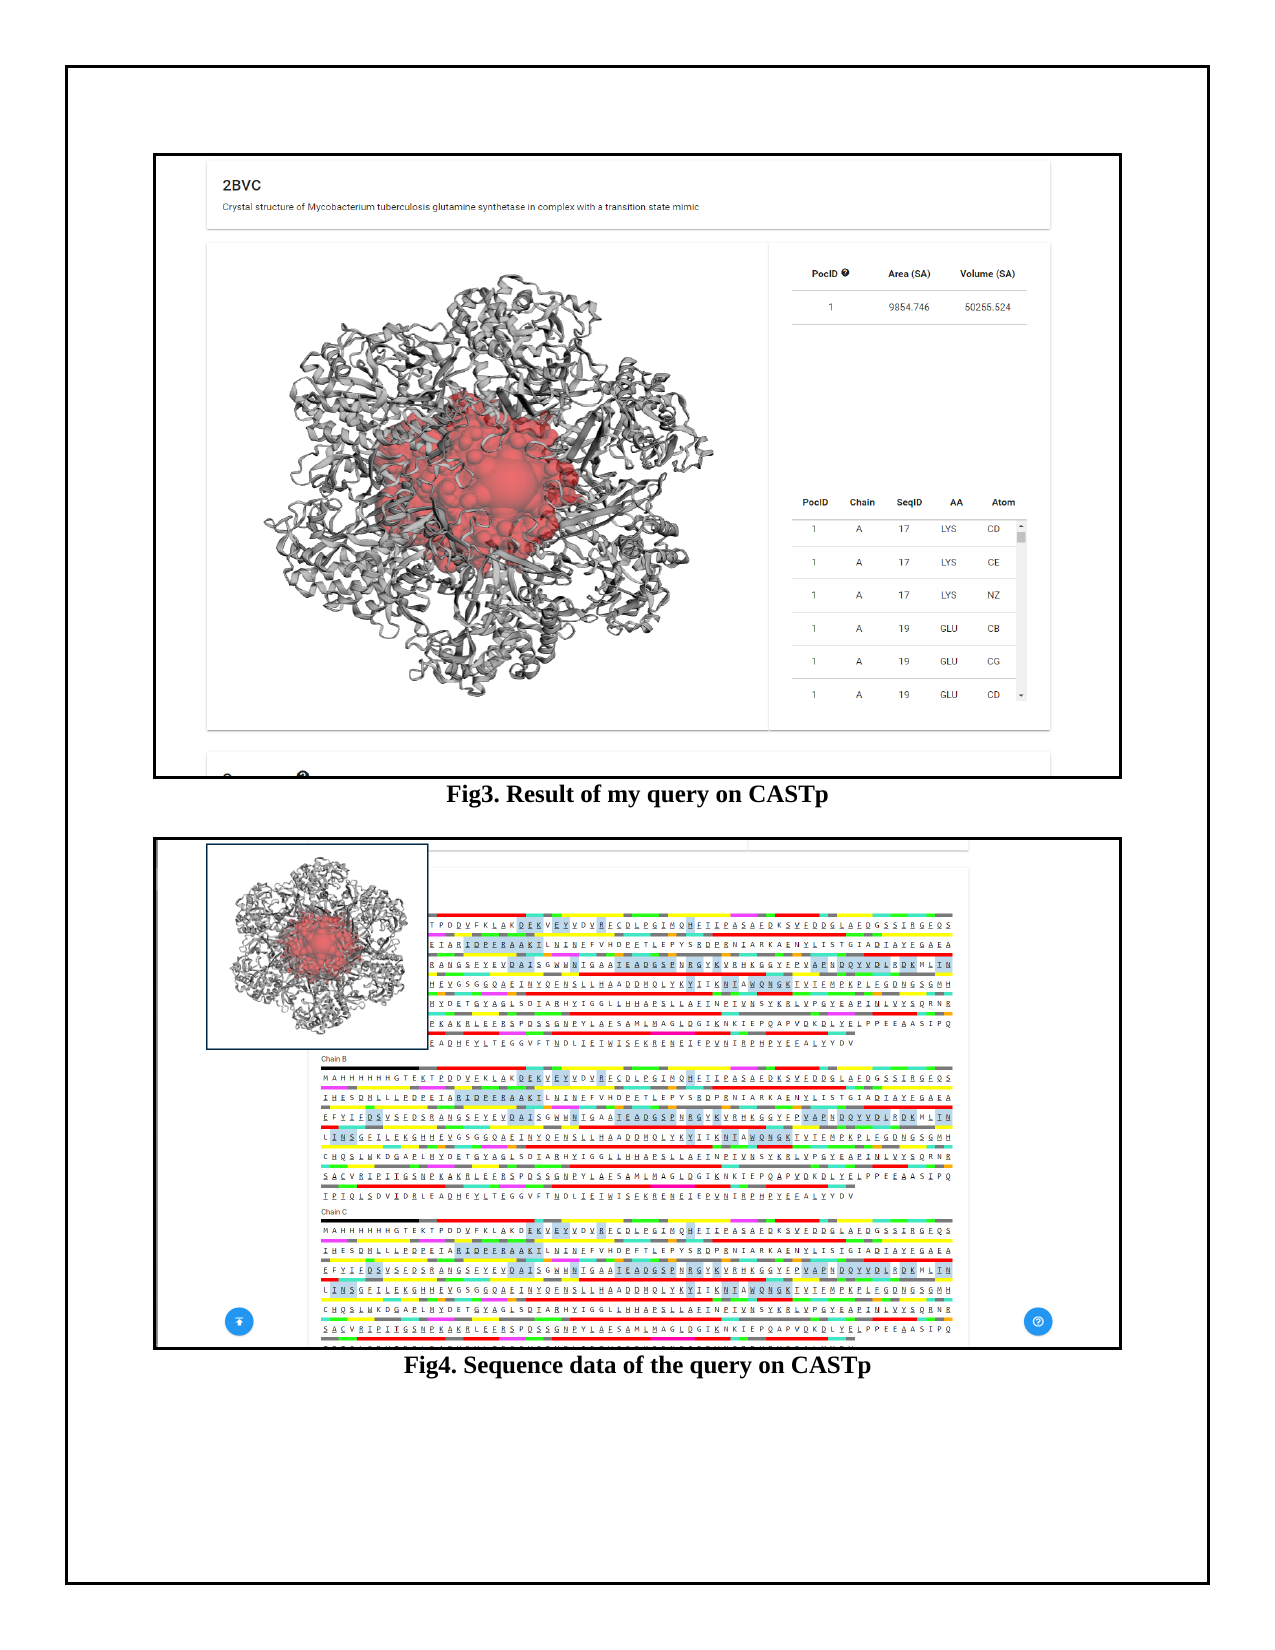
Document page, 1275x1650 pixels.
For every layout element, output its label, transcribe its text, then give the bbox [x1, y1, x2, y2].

text Fig4. Sequence data of the query on CASTp [153, 1350, 1122, 1378]
text Fig3. Result of my query on CASTp [153, 779, 1122, 808]
picture [156, 156, 1119, 776]
picture [156, 840, 1119, 1347]
